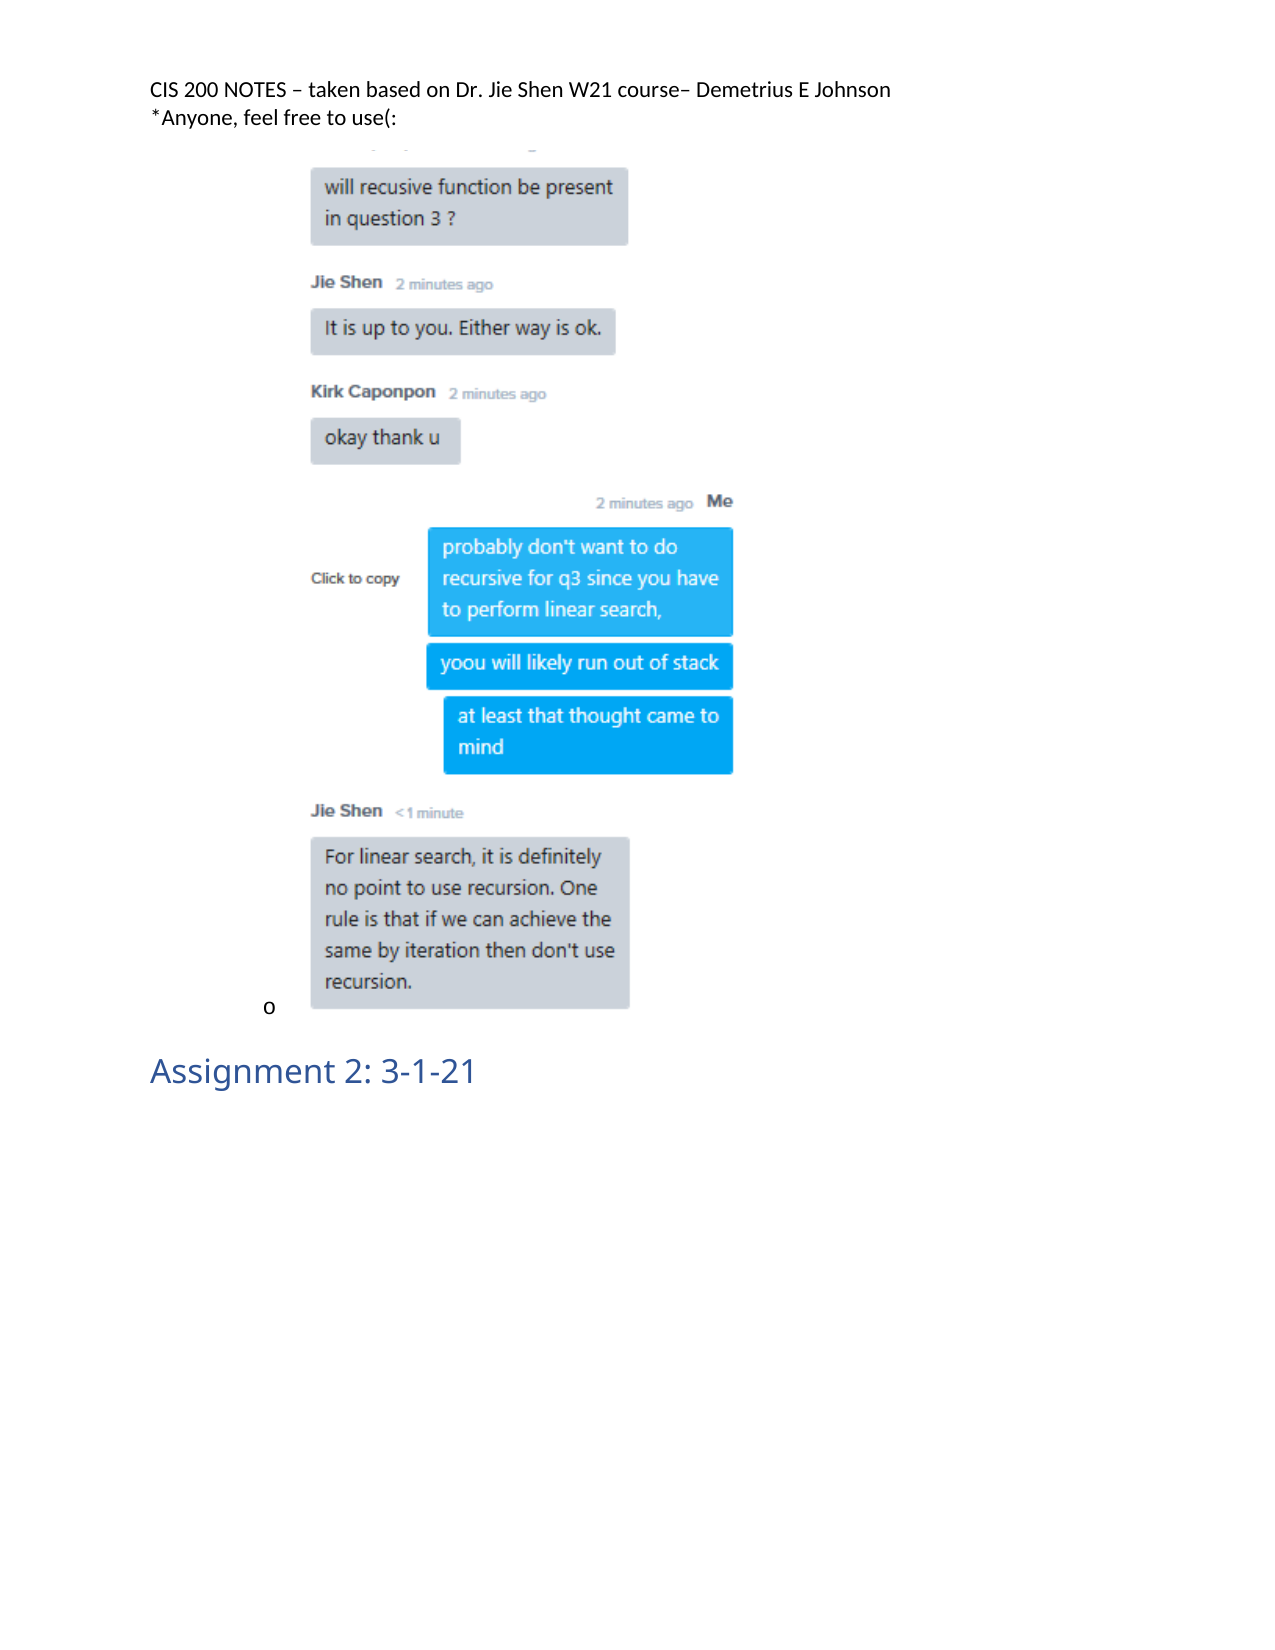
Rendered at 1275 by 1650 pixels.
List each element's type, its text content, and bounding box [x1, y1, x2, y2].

picture [300, 150, 749, 1014]
subtitle Assignment 2: 3-1-21 [150, 1048, 1125, 1093]
